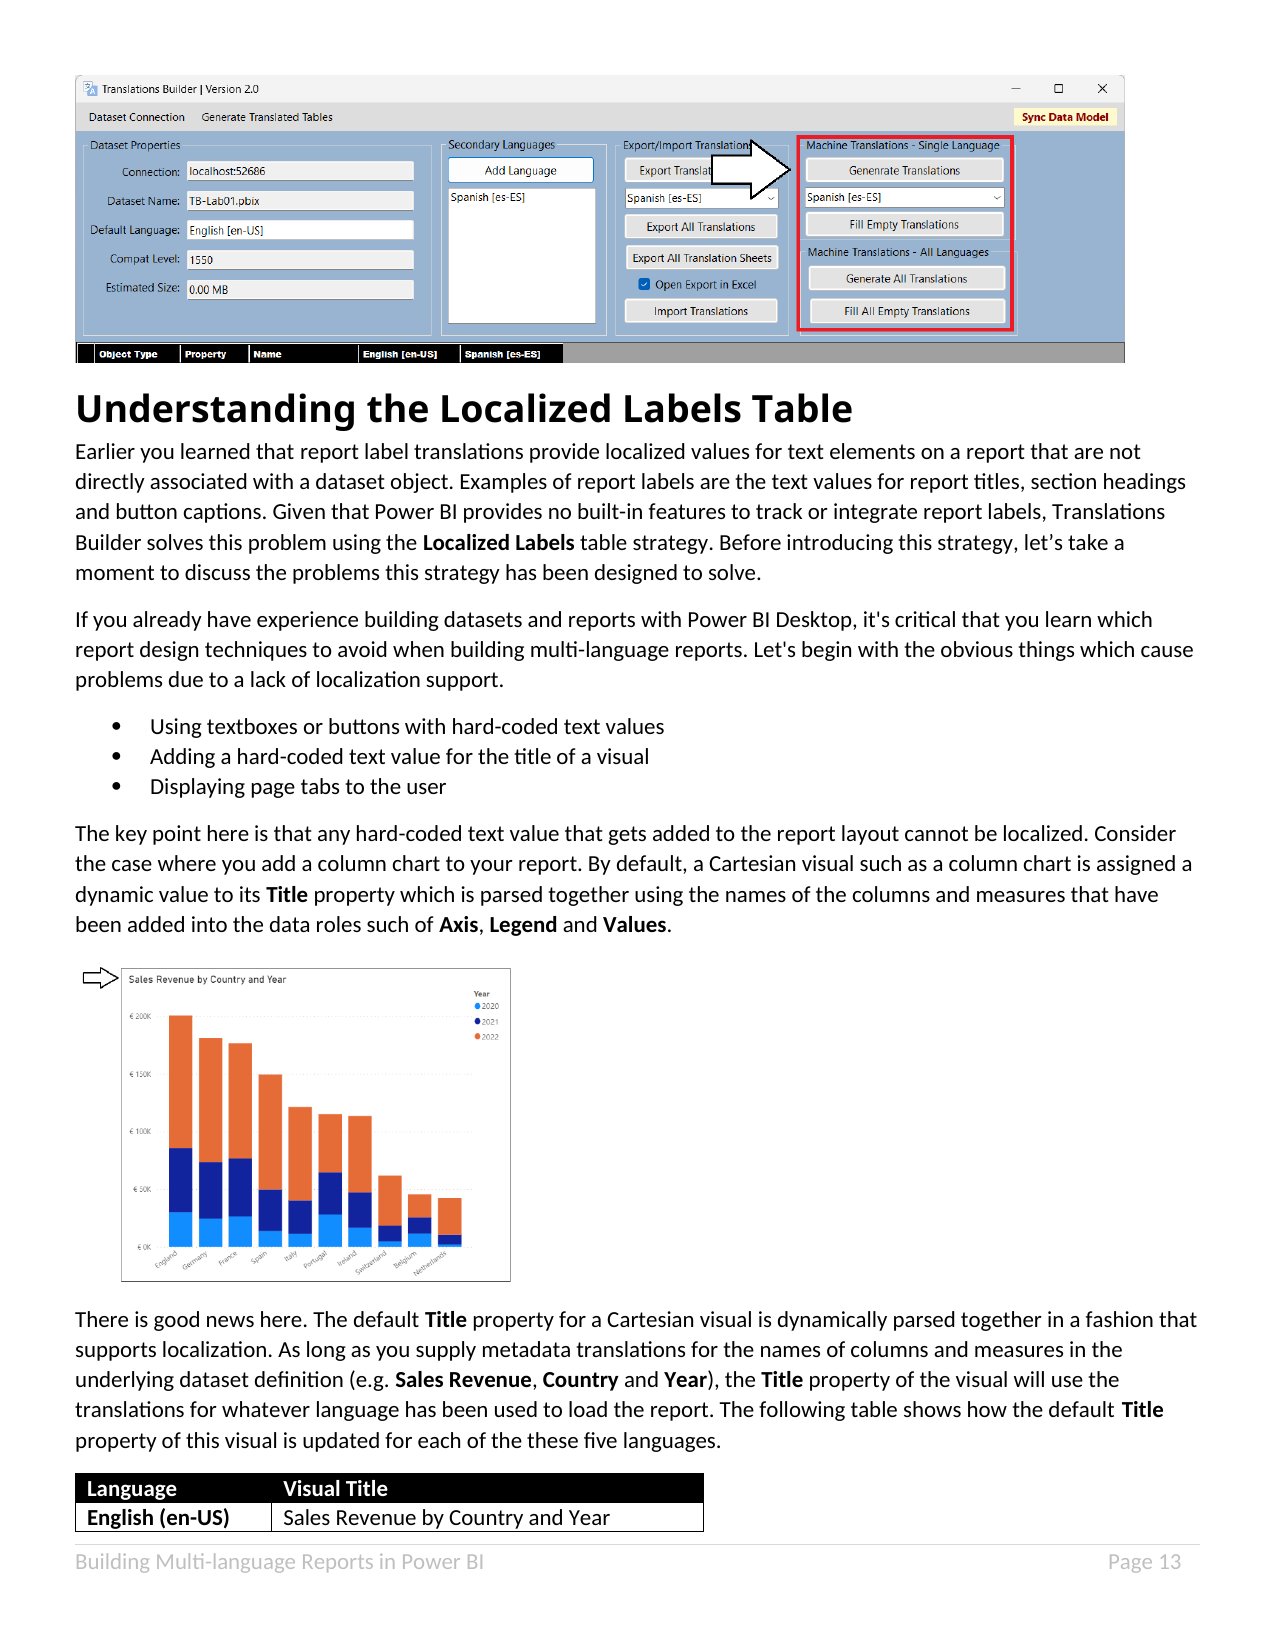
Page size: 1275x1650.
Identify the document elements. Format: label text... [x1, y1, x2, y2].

text Earlier you learned that report label translations provide localized values for text elements on a report that are not directly associated with a dataset object. Examples of report labels are the text values for report titles, section headings and button captions. Given that Power BI provides no built-in features to track or integrate report labels, Translations Builder solves this problem using the Localized Labels table strategy. Before introducing this strategy, let’s take a moment to discuss the problems this strategy has been designed to solve. [75, 437, 1200, 586]
table_cell English (en-US) [76, 1503, 271, 1531]
picture [75, 75, 1125, 363]
subtitle Understanding the Localized Labels Table [75, 382, 1200, 433]
picture [75, 956, 513, 1287]
text There is good news here. The default Title property for a Cartesian visual is dynamically parsed together in a fashion that supports localization. As long as you supply metadata translations for the names of columns and measures in the underlying dataset definition (e.g. Sales Revenue, Country and Year), the Title property of the visual will use the translations for whatever language has been used to load the report. The following table shows how the default Title property of this visual is updated for each of the these five languages. [75, 1305, 1200, 1454]
list Adding a hard-coded text value for the title of a visual [112, 742, 1200, 770]
table_cell Sales Revenue by Country and Year [272, 1503, 703, 1531]
table_header Visual Title [272, 1474, 703, 1502]
list Using textboxes or buttons with hard-coded text values [112, 712, 1200, 740]
text The key point here is that any hard-coded text value that gets added to the report layout cannot be localized. Consider the case where you add a column chart to your report. By default, a Cartesian visual such as a column chart is assigned a dynamic value to its Title property which is parsed together using the names of the columns and measures that have been added into the data roles such of Axis, Legend and Values. [75, 819, 1200, 938]
list Displaying page tabs to the user [112, 772, 1200, 800]
table_header Language [76, 1474, 272, 1502]
text If you already have experience building datasets and reports with Power BI Desktop, it's critical that you learn which report design techniques to avoid when building multi-language reports. Let's begin with the obvious things which cause problems due to a lack of localization support. [75, 605, 1200, 693]
